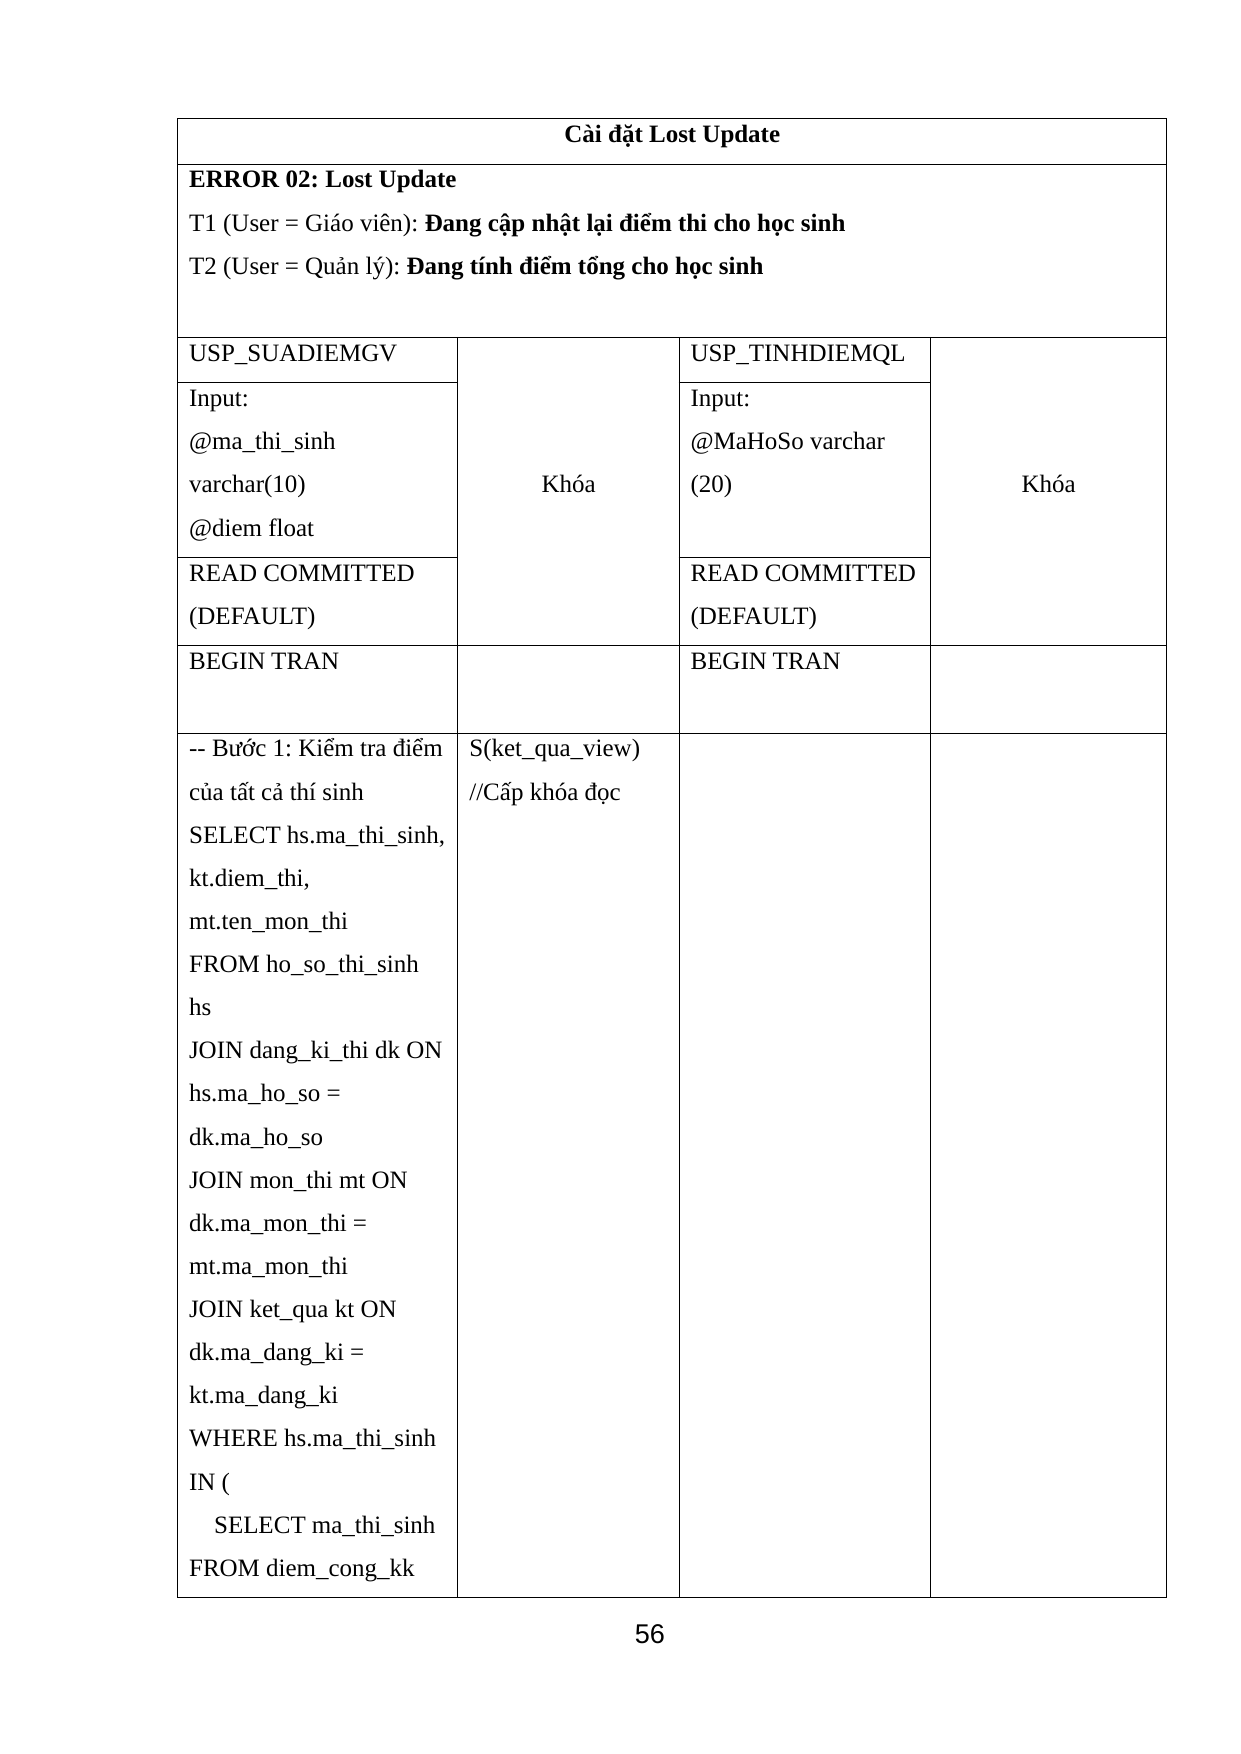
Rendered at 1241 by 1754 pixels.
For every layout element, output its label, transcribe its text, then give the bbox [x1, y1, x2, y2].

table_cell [178, 734, 457, 1597]
table_cell USP_TINHDIEMQL [680, 338, 930, 382]
table_cell BEGIN TRAN [680, 646, 930, 732]
table_cell USP_SUADIEMGV [178, 338, 457, 382]
table_cell [680, 734, 930, 1597]
table_cell Khóa [931, 338, 1166, 645]
table_cell BEGIN TRAN [178, 646, 457, 732]
table_cell READ COMMITTED (DEFAULT) [680, 558, 930, 645]
table_cell [931, 646, 1166, 732]
table_header Cài đặt Lost Update [178, 119, 1166, 163]
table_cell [458, 734, 679, 1597]
table_cell Input: @MaHoSo varchar (20) [680, 383, 930, 557]
table_cell Khóa [458, 338, 679, 645]
table_cell [931, 734, 1166, 1597]
table_cell Input: @ma_thi_sinh varchar(10) @diem float [178, 383, 457, 557]
table_cell [458, 646, 679, 732]
table_cell ERROR 02: Lost Update T1 (User = Giáo viên): Đang cập nhật lại điểm thi cho học sinh T2 (User = Quản lý): Đang tính điểm tổng cho học sinh [178, 165, 1166, 337]
table_cell READ COMMITTED (DEFAULT) [178, 558, 457, 645]
